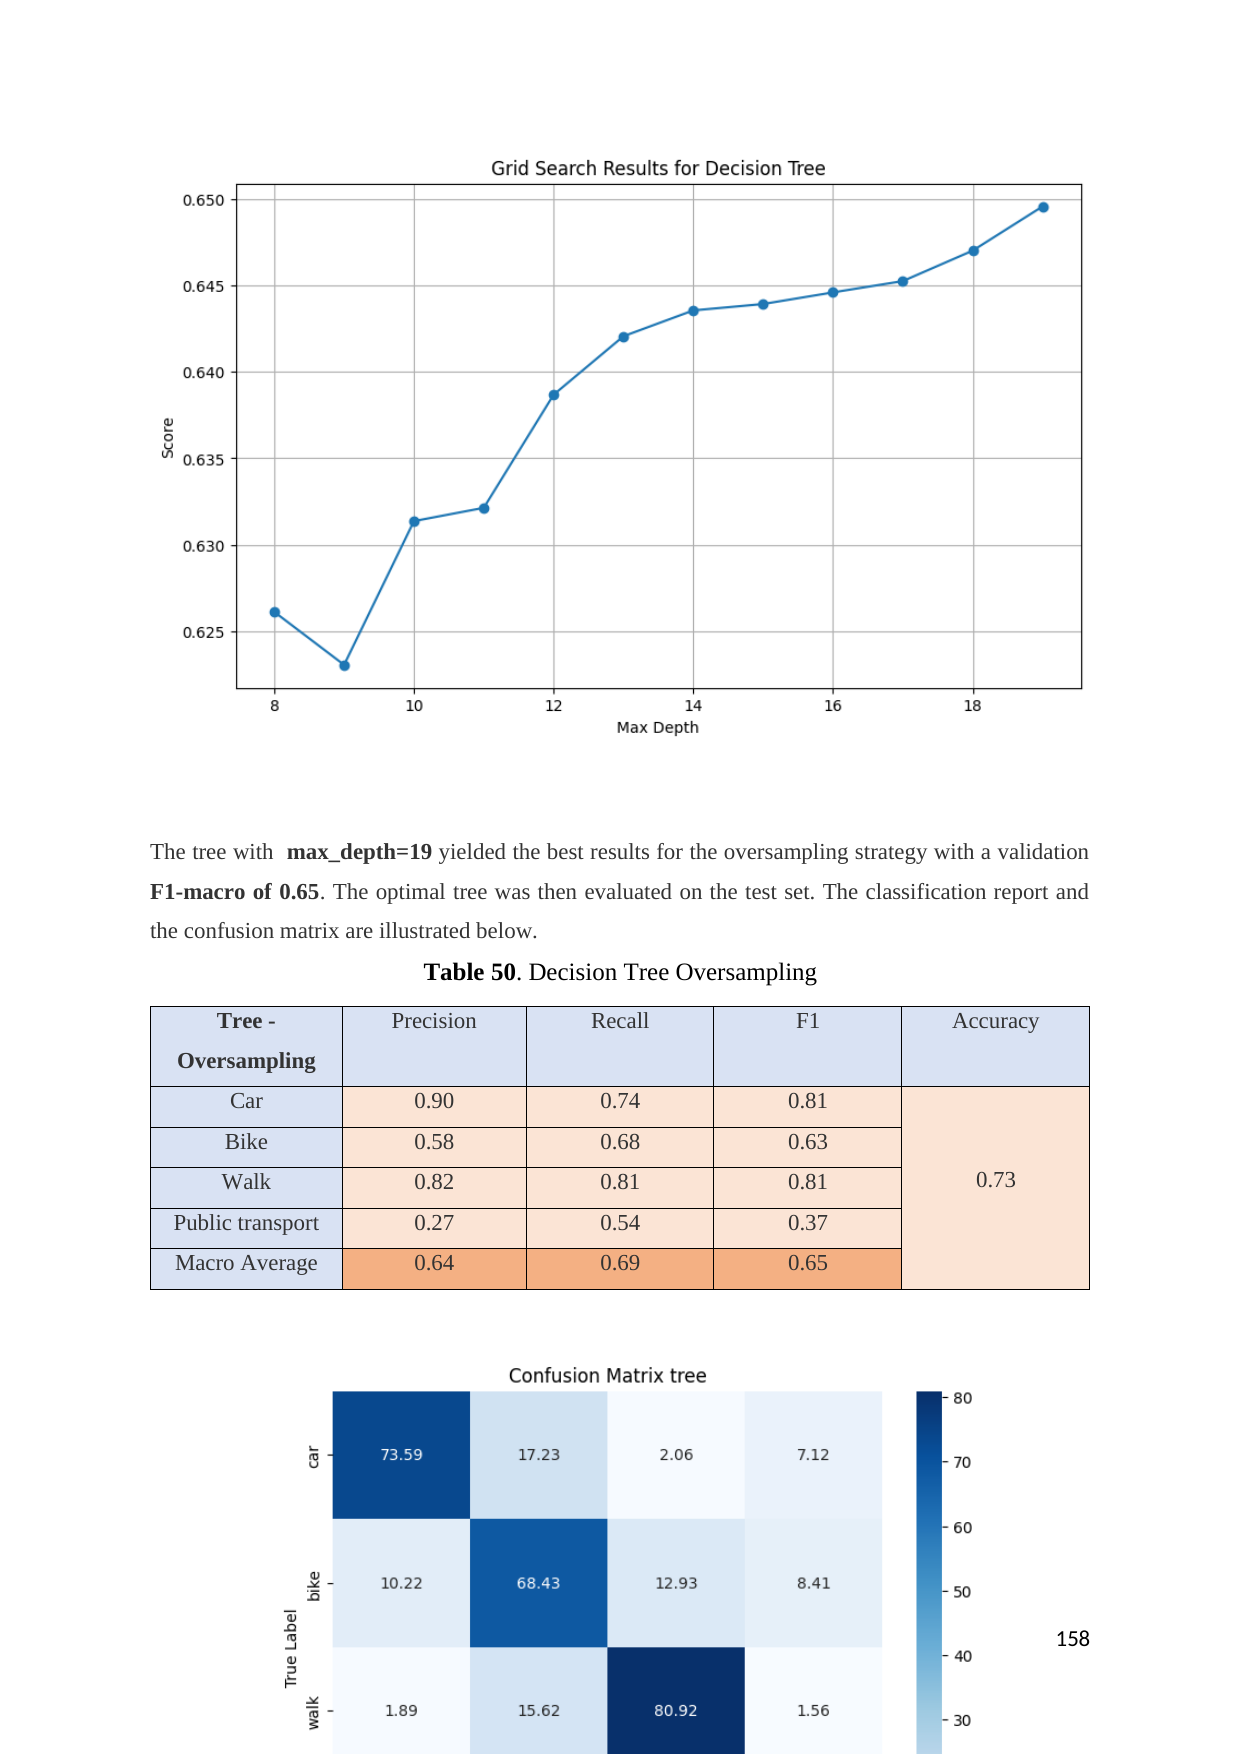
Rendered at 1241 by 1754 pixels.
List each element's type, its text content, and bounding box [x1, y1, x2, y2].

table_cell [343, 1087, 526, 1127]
text Table 50. Decision Tree Oversampling [150, 957, 1090, 985]
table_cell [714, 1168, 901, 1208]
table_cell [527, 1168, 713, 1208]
picture [274, 1357, 983, 1754]
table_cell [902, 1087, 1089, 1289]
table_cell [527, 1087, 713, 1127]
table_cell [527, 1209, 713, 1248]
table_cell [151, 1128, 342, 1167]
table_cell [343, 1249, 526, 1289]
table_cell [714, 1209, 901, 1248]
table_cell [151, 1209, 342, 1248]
text The tree with max_depth=19 yielded the best results for the oversampling strategy with a validation F1-macro of 0.65. The optimal tree was then evaluated on the test set. The classification report and the confusion matrix are illustrated below. [150, 838, 1090, 943]
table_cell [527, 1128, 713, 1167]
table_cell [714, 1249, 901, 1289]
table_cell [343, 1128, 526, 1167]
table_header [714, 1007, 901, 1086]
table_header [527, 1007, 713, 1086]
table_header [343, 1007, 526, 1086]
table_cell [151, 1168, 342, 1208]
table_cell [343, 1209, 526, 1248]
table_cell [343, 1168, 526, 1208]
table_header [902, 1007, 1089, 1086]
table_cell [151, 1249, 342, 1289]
picture [150, 150, 1091, 746]
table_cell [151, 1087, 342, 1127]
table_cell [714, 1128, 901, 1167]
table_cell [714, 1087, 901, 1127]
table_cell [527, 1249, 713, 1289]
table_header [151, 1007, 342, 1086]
